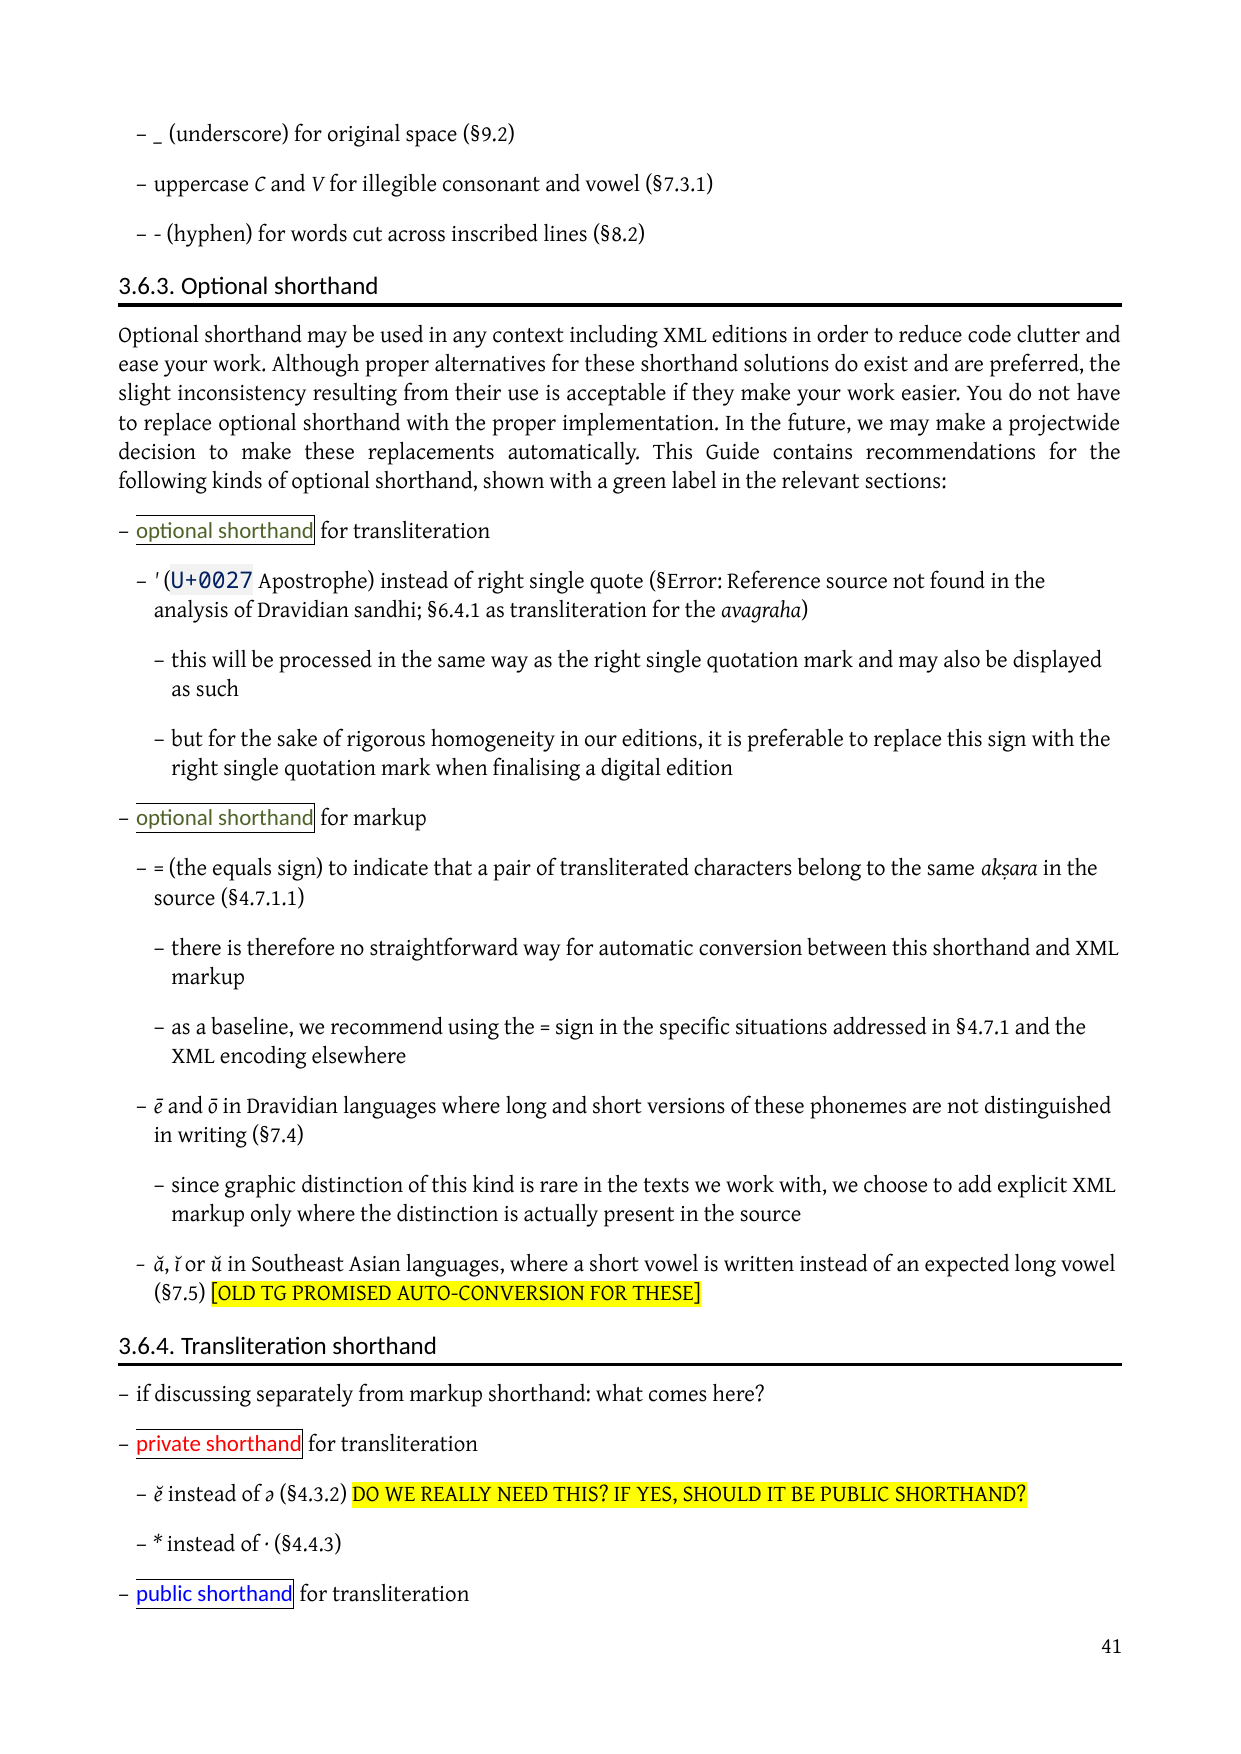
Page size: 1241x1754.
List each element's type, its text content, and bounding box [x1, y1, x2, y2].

list ă, ĭ or ŭ in Southeast Asian languages, where a short vowel is written instead of an expected long vowel (§7.5) [OLD TG PROMISED AUTO-CONVERSION FOR THESE] [136, 1248, 1122, 1307]
list = (the equals sign) to indicate that a pair of transliterated characters belong to the same akṣara in the source (§4.7.1.1) [136, 852, 1122, 911]
list optional shorthand for markup [315, 802, 1122, 832]
subtitle Optional shorthand [118, 268, 1122, 303]
list as a baseline, we recommend using the = sign in the specific situations addressed in §4.7.1 and the XML encoding elsewhere [153, 1011, 1122, 1069]
list optional shorthand for markup [118, 802, 314, 832]
list _ (underscore) for original space (§9.2) [136, 118, 1122, 147]
subtitle Transliteration shorthand [118, 1327, 1122, 1363]
list optional shorthand for transliteration [118, 515, 314, 544]
list public shorthand for transliteration [294, 1578, 1122, 1608]
list optional shorthand for transliteration [315, 515, 1122, 544]
list there is therefore no straightforward way for automatic conversion between this shorthand and XML markup [153, 932, 1122, 990]
list - (hyphen) for words cut across inscribed lines (§8.2) [136, 218, 1122, 247]
list this will be processed in the same way as the right single quotation mark and may also be displayed as such [153, 644, 1122, 702]
list public shorthand for transliteration [118, 1578, 293, 1608]
list ĕ instead of ə (§4.3.2) DO WE REALLY NEED THIS? IF YES, SHOULD IT BE PUBLIC SHORTHAND? [136, 1478, 1122, 1508]
list ē and ō in Dravidian languages where long and short versions of these phonemes are not distinguished in writing (§7.4) [136, 1090, 1122, 1148]
list if discussing separately from markup shorthand: what comes here? [118, 1378, 1122, 1408]
list but for the sake of rigorous homogeneity in our editions, it is preferable to replace this sign with the right single quotation mark when finalising a digital edition [153, 723, 1122, 782]
list private shorthand for transliteration [303, 1428, 1122, 1458]
list uppercase C and V for illegible consonant and vowel (§7.3.1) [136, 168, 1122, 197]
list private shorthand for transliteration [118, 1428, 302, 1458]
list * instead of · (§4.4.3) [136, 1528, 1122, 1558]
text Optional shorthand may be used in any context including XML editions in order to reduce code clutter and ease your work. Although proper alternatives for these shorthand solutions do exist and are preferred, the slight inconsistency resulting from their use is acceptable if they make your work easier. You do not have to replace optional shorthand with the proper implementation. In the future, we may make a projectwide decision to make these replacements automatically. This Guide contains recommendations for the following kinds of optional shorthand, shown with a green label in the relevant sections: [118, 319, 1122, 494]
list since graphic distinction of this kind is rare in the texts we work with, we choose to add explicit XML markup only where the distinction is actually present in the source [153, 1169, 1122, 1227]
